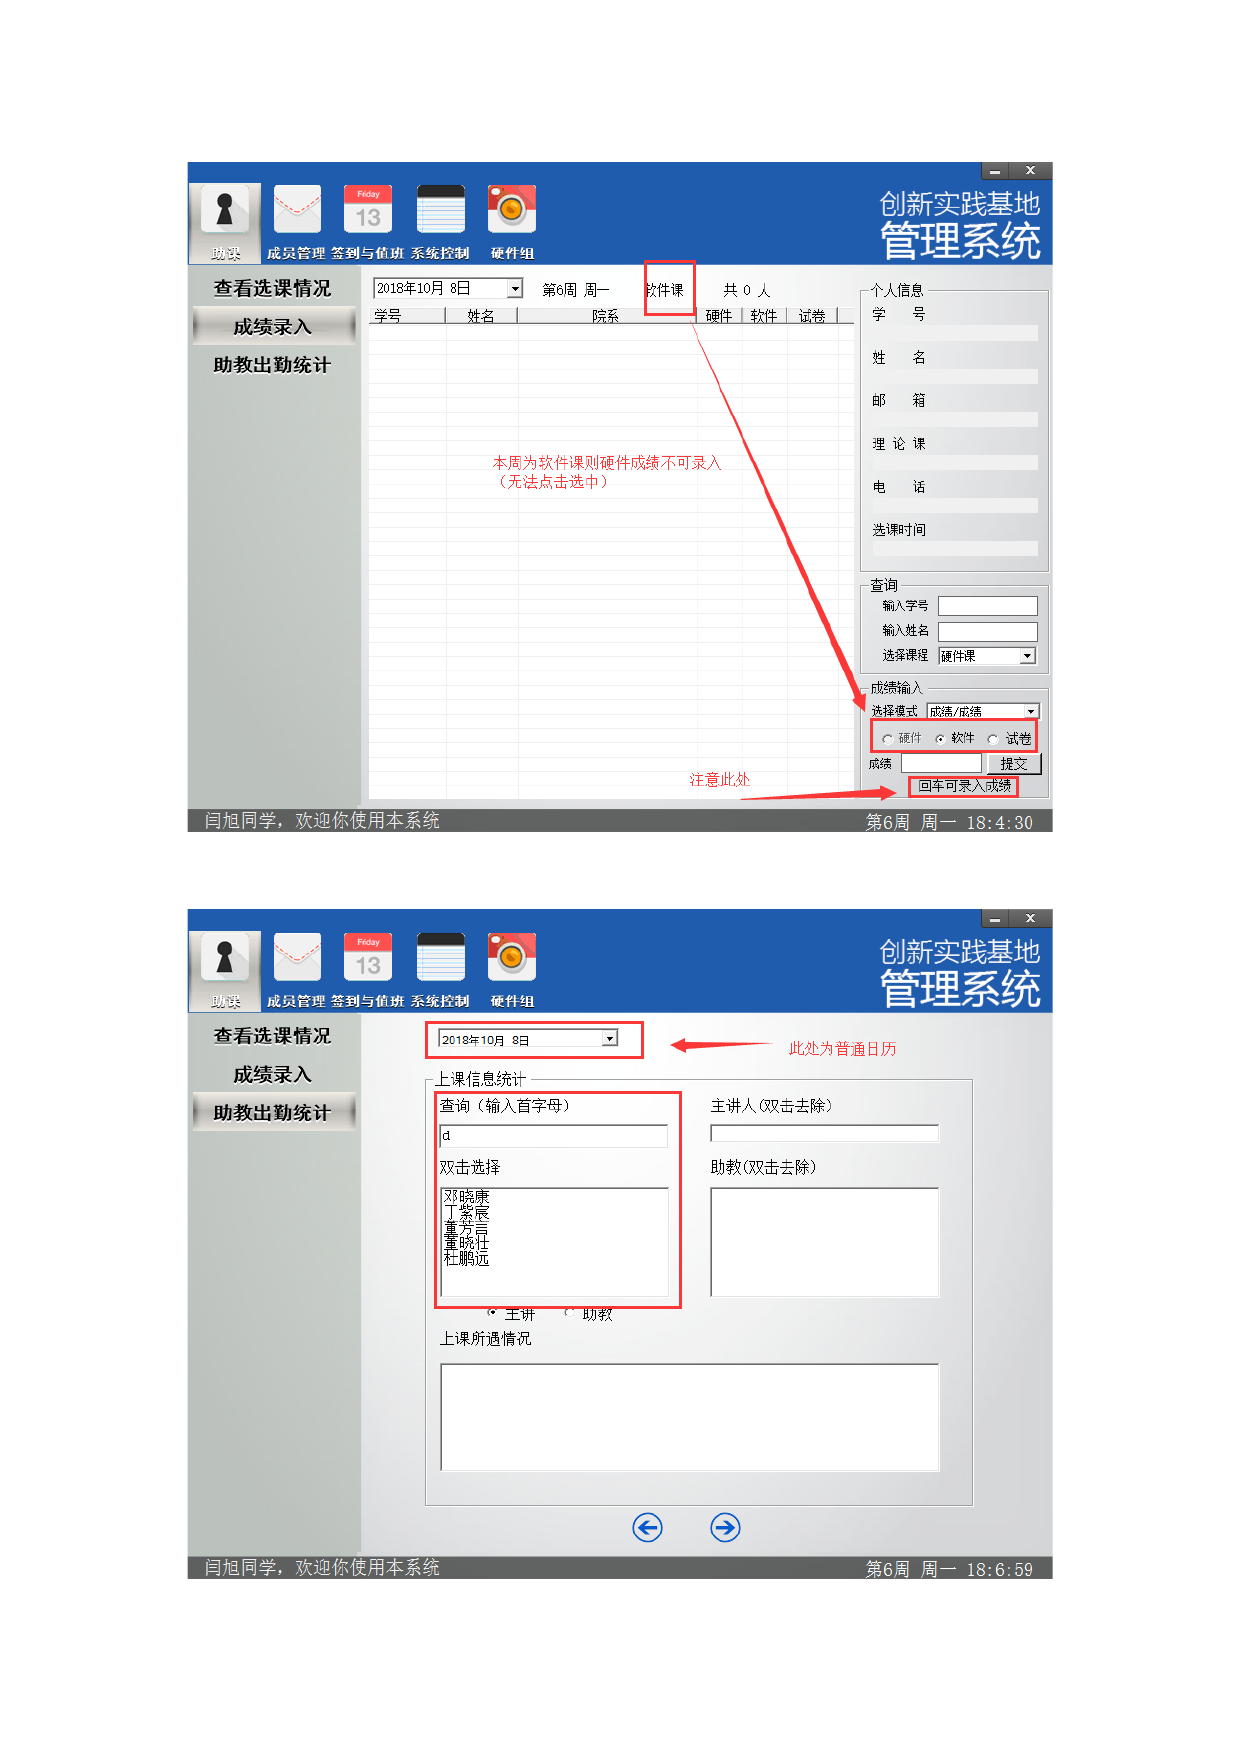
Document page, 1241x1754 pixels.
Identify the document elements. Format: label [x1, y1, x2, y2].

picture [187, 909, 1053, 1579]
picture [187, 162, 1053, 832]
